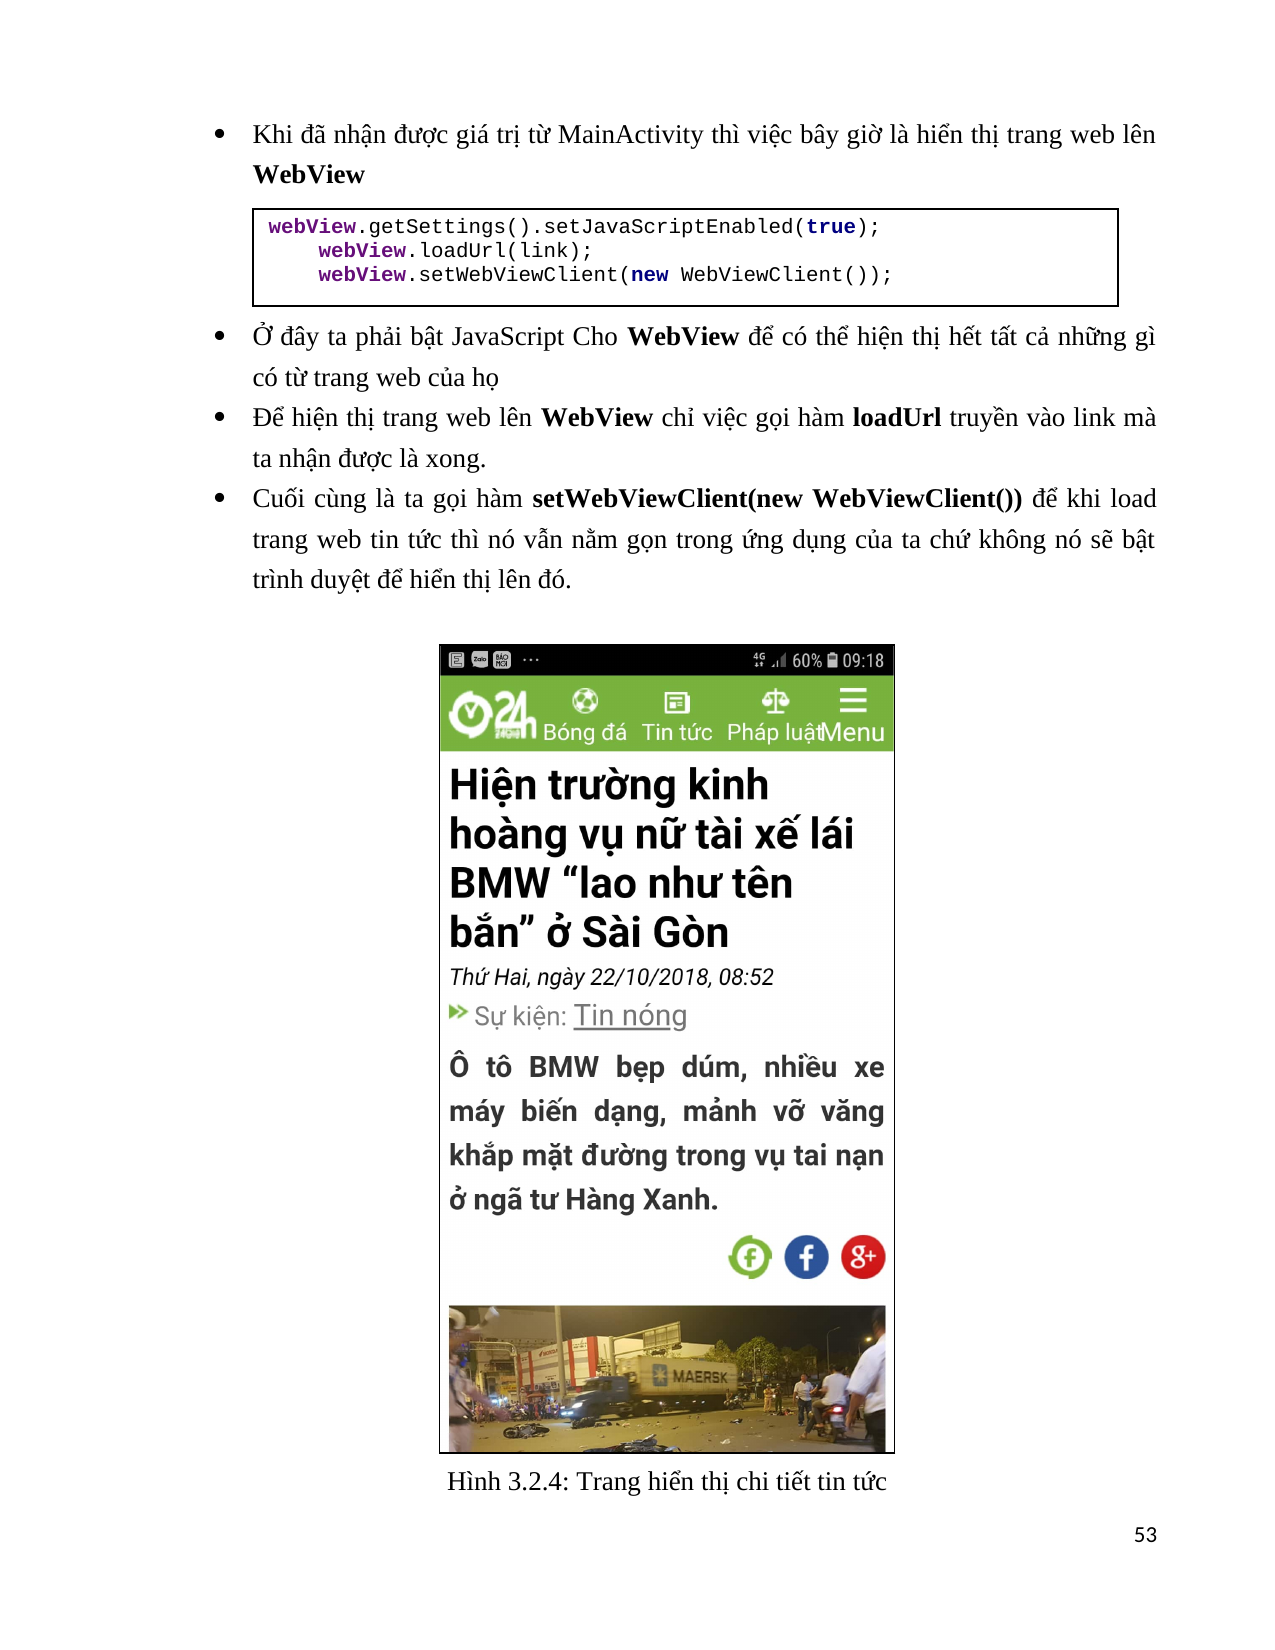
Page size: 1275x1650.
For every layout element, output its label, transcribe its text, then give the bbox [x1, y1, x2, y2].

text Hình 3.2.4: Trang hiển thị chi tiết tin tức [177, 1465, 1157, 1496]
list Khi đã nhận được giá trị từ MainActivity thì việc bây giờ là hiển thị trang web lên WebView [215, 118, 1157, 190]
list Cuối cùng là ta gọi hàm setWebViewClient(new WebViewClient()) để khi load trang web tin tức thì nó vẫn nằm gọn trong ứng dụng của ta chứ không nó sẽ bật trình duyệt để hiển thị lên đó. [215, 482, 1157, 594]
list Ở đây ta phải bật JavaScript Cho WebView để có thể hiện thị hết tất cả những gì có từ trang web của họ [215, 320, 1157, 392]
picture [440, 646, 894, 1452]
list Để hiện thị trang web lên WebView chỉ việc gọi hàm loadUrl truyền vào link mà ta nhận được là xong. [215, 401, 1157, 473]
